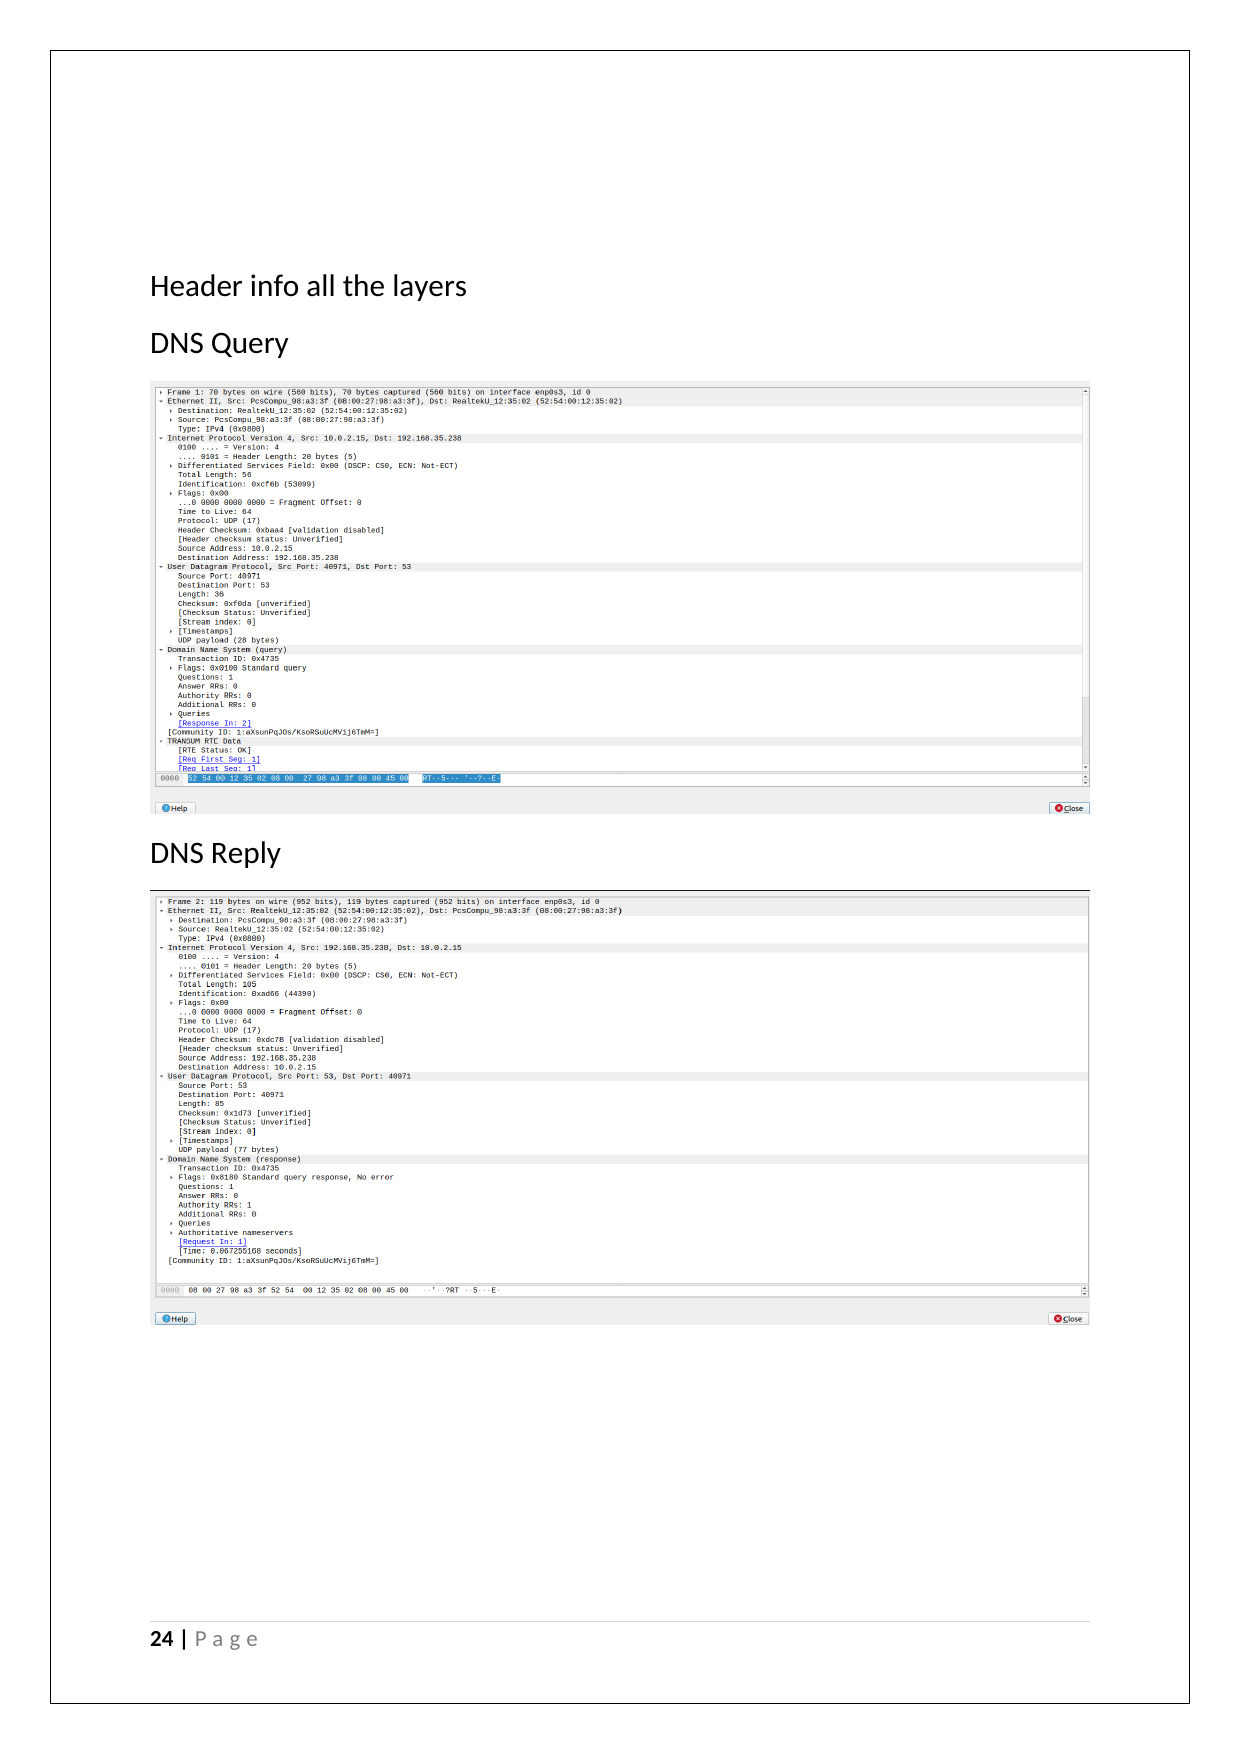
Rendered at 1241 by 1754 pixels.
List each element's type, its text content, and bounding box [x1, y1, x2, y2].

picture [150, 890, 1091, 1325]
text DNS Query [150, 323, 1090, 362]
picture [150, 381, 1091, 814]
text Header info all the layers [150, 266, 1090, 304]
text DNS Reply [150, 833, 1090, 871]
